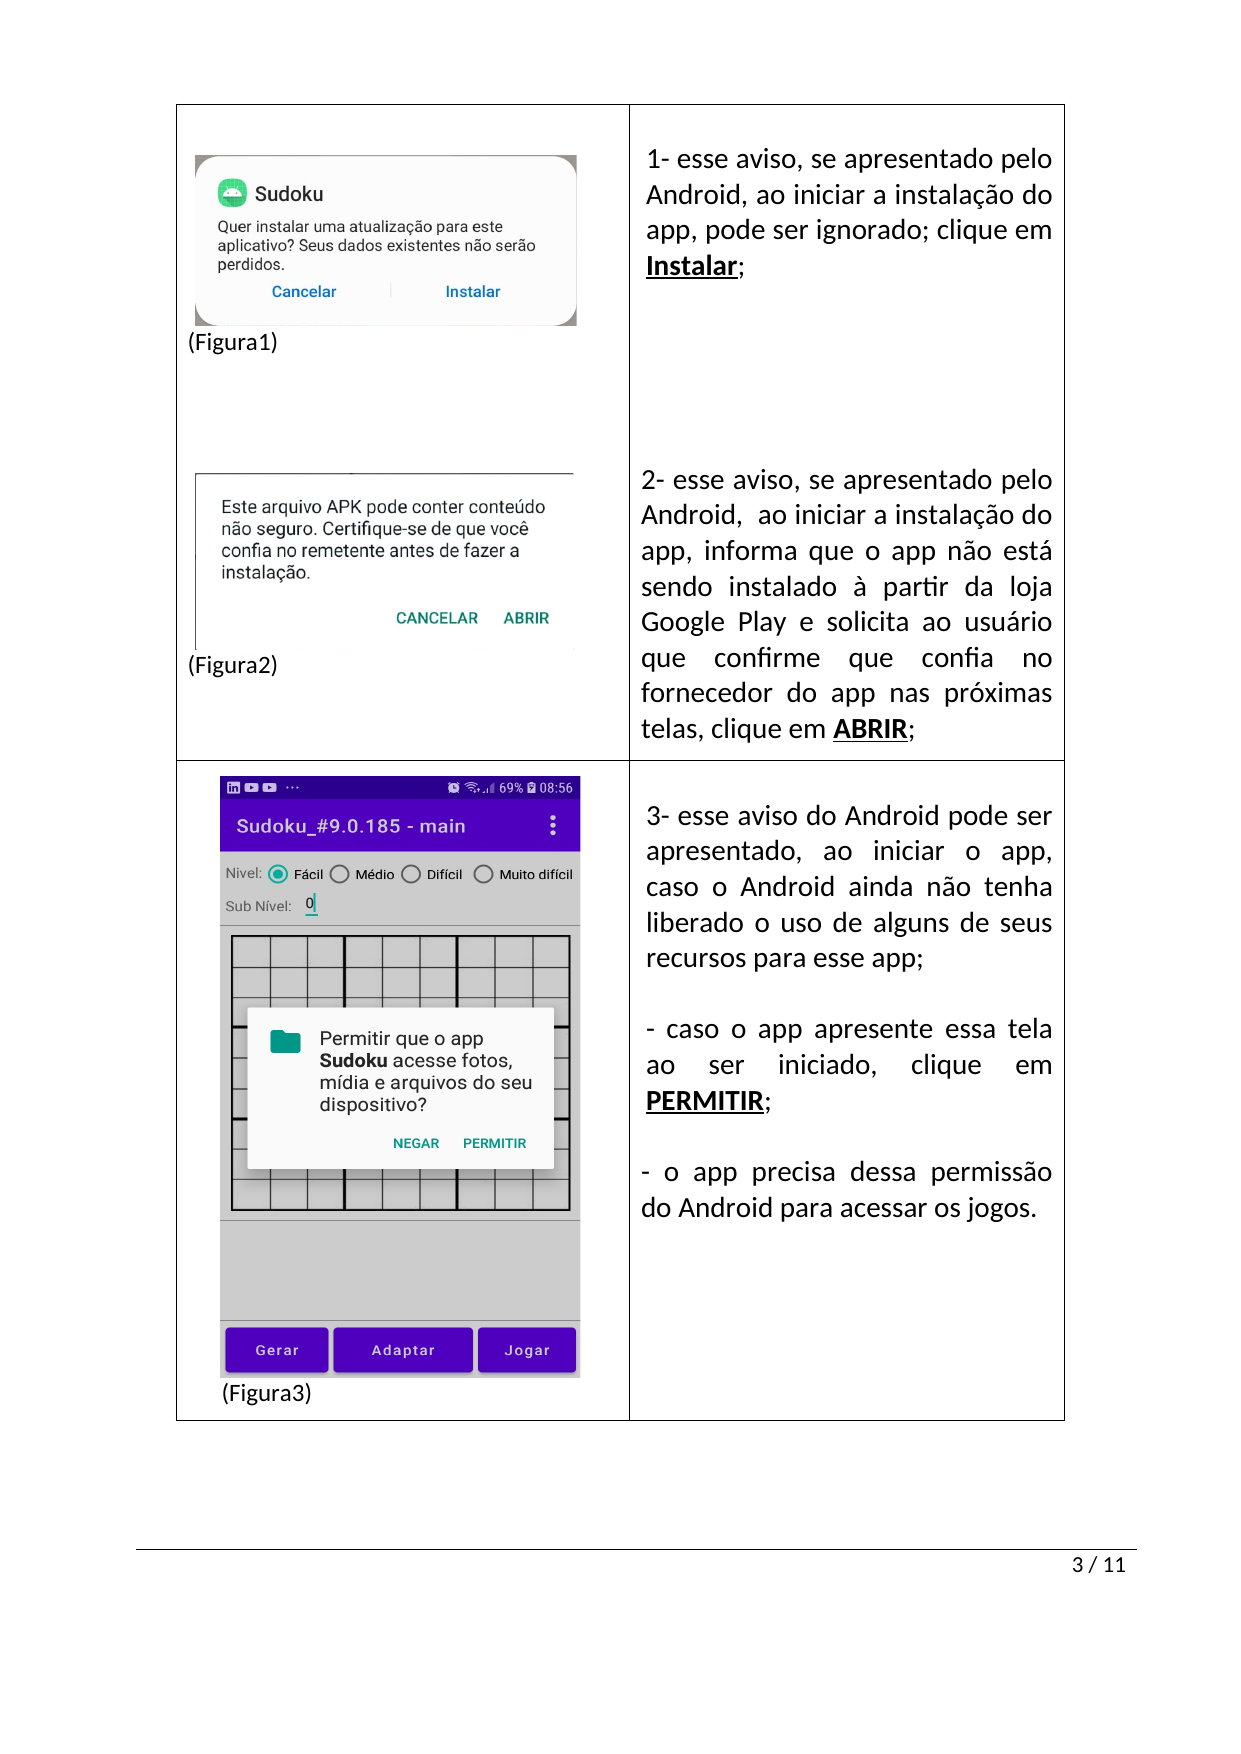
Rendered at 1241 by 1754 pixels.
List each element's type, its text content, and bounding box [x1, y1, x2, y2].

table_header 1- esse aviso, se apresentado pelo Android, ao iniciar a instalação do app, pode ser ignorado; clique em Instalar; 2- esse aviso, se apresentado pelo Android, ao iniciar a instalação do app, informa que o app não está sendo instalado à partir da loja Google Play e solicita ao usuário que confirme que confia no fornecedor do app nas próximas telas, clique em ABRIR; [630, 105, 1064, 760]
picture [195, 473, 574, 650]
picture [220, 776, 581, 1378]
table_cell 3- esse aviso do Android pode ser apresentado, ao iniciar o app, caso o Android ainda não tenha liberado o uso de alguns de seus recursos para esse app; - caso o app apresente essa tela ao ser iniciado, clique em PERMITIR; - o app precisa dessa permissão do Android para acessar os jogos. [630, 761, 1064, 1420]
table_header (Figura1) (Figura2) [177, 105, 629, 760]
picture [195, 155, 577, 326]
table_cell (Figura3) [177, 761, 629, 1420]
